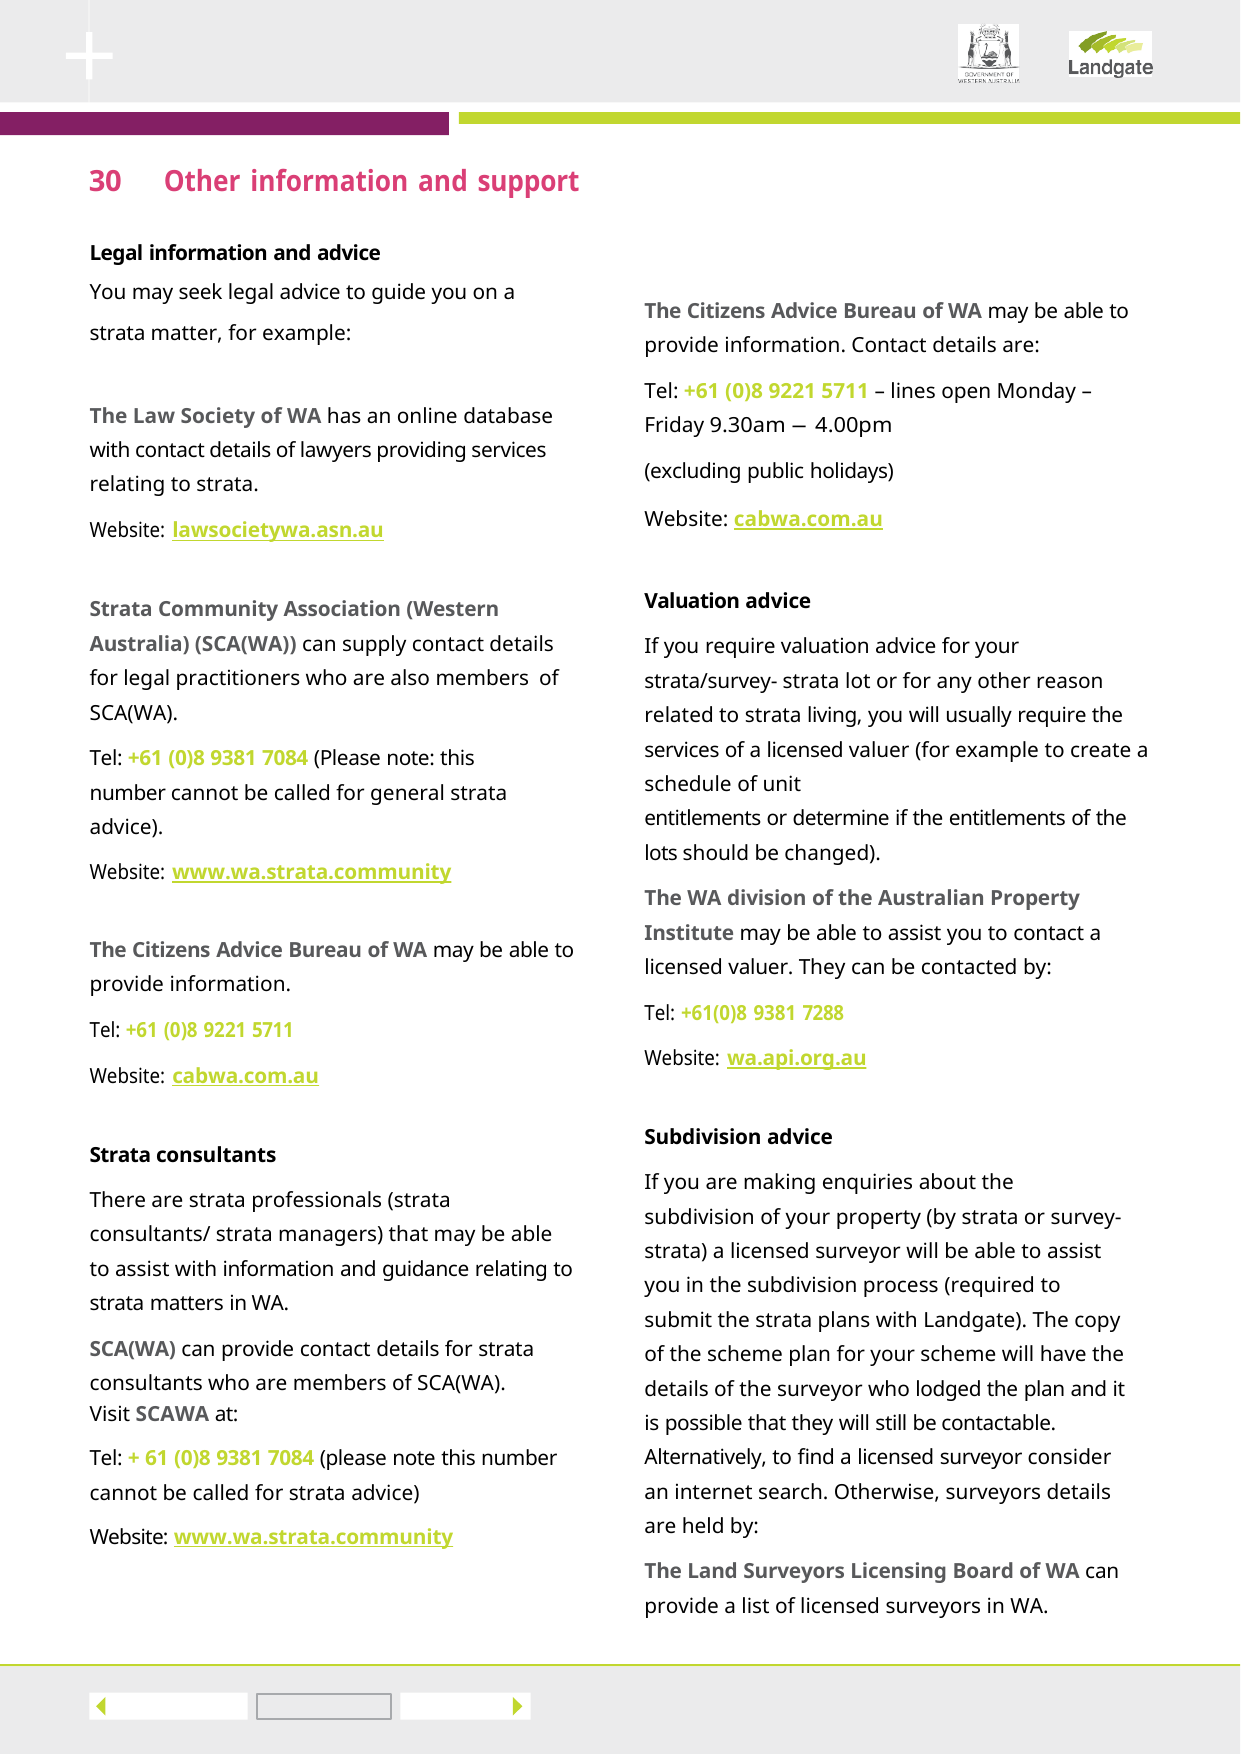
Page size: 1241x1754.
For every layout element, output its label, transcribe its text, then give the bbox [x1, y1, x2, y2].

text The Law Society of WA has an online database with contact details of lawyers providing services relating to strata. [89, 401, 562, 498]
text Website: wa.api.org.au [644, 1043, 1240, 1072]
text Tel: +61 (0)8 9221 5711 [89, 1016, 574, 1044]
text Website: www.wa.strata.community [89, 857, 574, 885]
text The Citizens Advice Bureau of WA may be able to provide information. Contact details are: [644, 296, 1150, 358]
text entitlements or determine if the entitlements of the lots should be changed). [644, 803, 1150, 866]
subtitle Valuation advice [644, 586, 1240, 615]
text Tel: +61(0)8 9381 7288 [644, 998, 1240, 1026]
text There are strata professionals (strata consultants/ strata managers) that may be able to assist with information and guidance relating to strata matters in WA. [89, 1185, 574, 1317]
text The WA division of the Australian Property Institute may be able to assist you to contact a licensed valuer. They can be contacted by: [644, 883, 1133, 981]
text The Citizens Advice Bureau of WA may be able to provide information. [89, 935, 574, 998]
text Website: cabwa.com.au [89, 1061, 574, 1089]
text You may seek legal advice to guide you on a strata matter, for example: [89, 277, 574, 347]
text If you are making enquiries about the subdivision of your property (by strata or survey-strata) a licensed surveyor will be able to assist you in the subdivision process (required to submit the strata plans with Landgate). The copy of the scheme plan for your scheme will have the details of the surveyor who lodged the plan and it is possible that they will still be contactable. Alternatively, to find a licensed surveyor consider an internet search. Otherwise, surveyors details are held by: [644, 1167, 1125, 1540]
text Website: www.wa.strata.community [89, 1522, 574, 1550]
subtitle Subdivision advice [644, 1122, 1240, 1151]
picture [1069, 31, 1153, 78]
subtitle Other information and support [88, 161, 1240, 200]
subtitle Legal information and advice [89, 238, 574, 267]
text Tel: +61 (0)8 9221 5711 – lines open Monday – Friday 9.30am – 4.00pm [644, 376, 1150, 439]
text Visit SCAWA at: [89, 1403, 574, 1427]
text Website: lawsocietywa.asn.au [89, 516, 574, 544]
text If you require valuation advice for your strata/survey- strata lot or for any other reason related to strata living, you will usually require the services of a licensed valuer (for example to create a schedule of unit [644, 632, 1150, 797]
subtitle Strata consultants [89, 1140, 574, 1168]
text Tel: + 61 (0)8 9381 7084 (please note this number cannot be called for strata advice) [89, 1443, 574, 1506]
text Strata Community Association (Western Australia) (SCA(WA)) can supply contact details for legal practitioners who are also members of SCA(WA). [89, 594, 562, 726]
text (excluding public holidays) Website: cabwa.com.au [644, 456, 961, 533]
text SCA(WA) can provide contact details for strata consultants who are members of SCA(WA). [89, 1334, 574, 1397]
text The Land Surveyors Licensing Board of WA can provide a list of licensed surveyors in WA. [644, 1556, 1150, 1619]
text Tel: +61 (0)8 9381 7084 (Please note: this number cannot be called for general strata advice). [89, 743, 548, 841]
picture [958, 23, 1020, 83]
